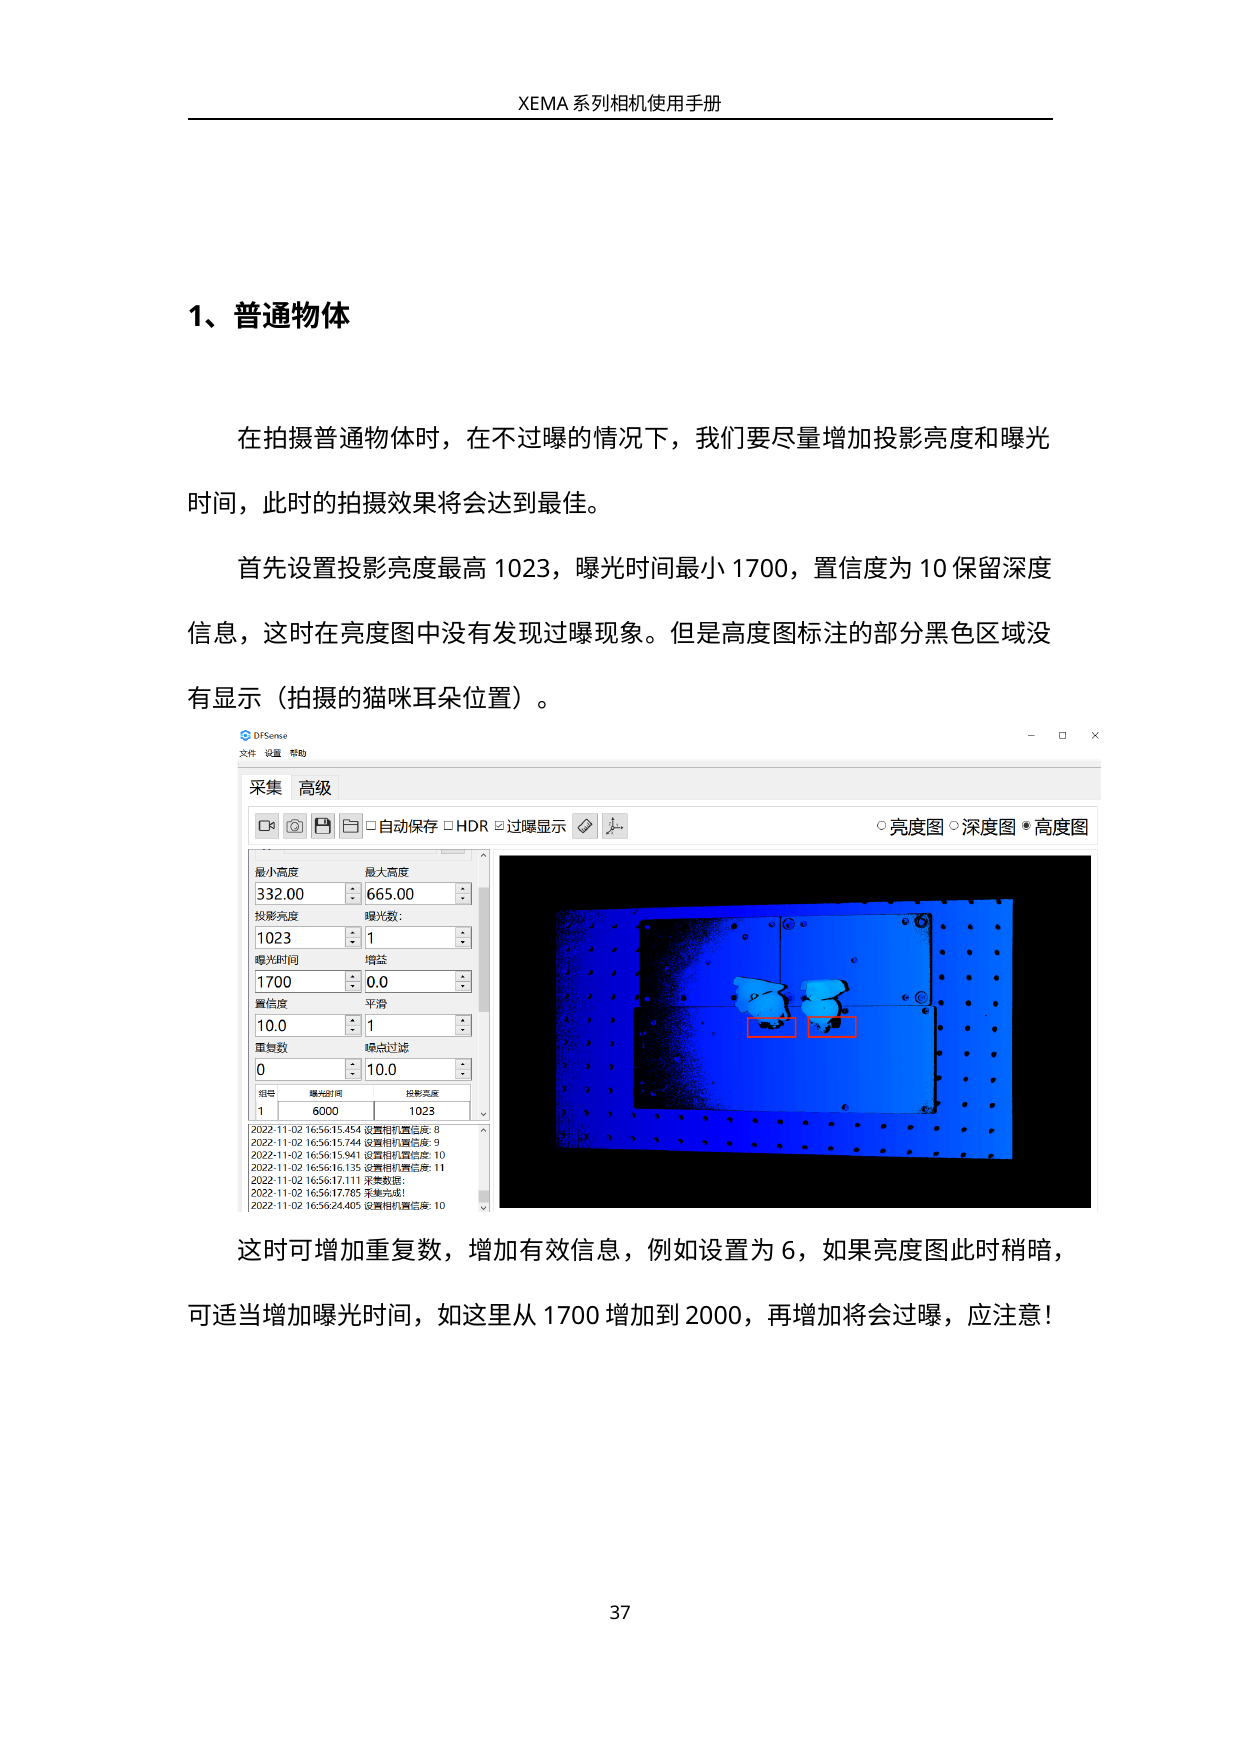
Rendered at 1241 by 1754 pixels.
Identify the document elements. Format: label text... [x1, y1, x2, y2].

text 这时可增加重复数，增加有效信息，例如设置为6，如果亮度图此时稍暗，可适当增加曝光时间，如这里从1700增加到2000，再增加将会过曝，应注意！ [187, 1216, 1053, 1346]
text 首先设置投影亮度最高1023，曝光时间最小1700，置信度为10保留深度信息，这时在亮度图中没有发现过曝现象。但是高度图标注的部分黑色区域没有显示（拍摄的猫咪耳朵位置）。 [187, 534, 1053, 729]
text 在拍摄普通物体时，在不过曝的情况下，我们要尽量增加投影亮度和曝光时间，此时的拍摄效果将会达到最佳。 [187, 404, 1053, 534]
picture [237, 728, 1101, 1212]
subtitle 1、普通物体 [187, 281, 1053, 346]
